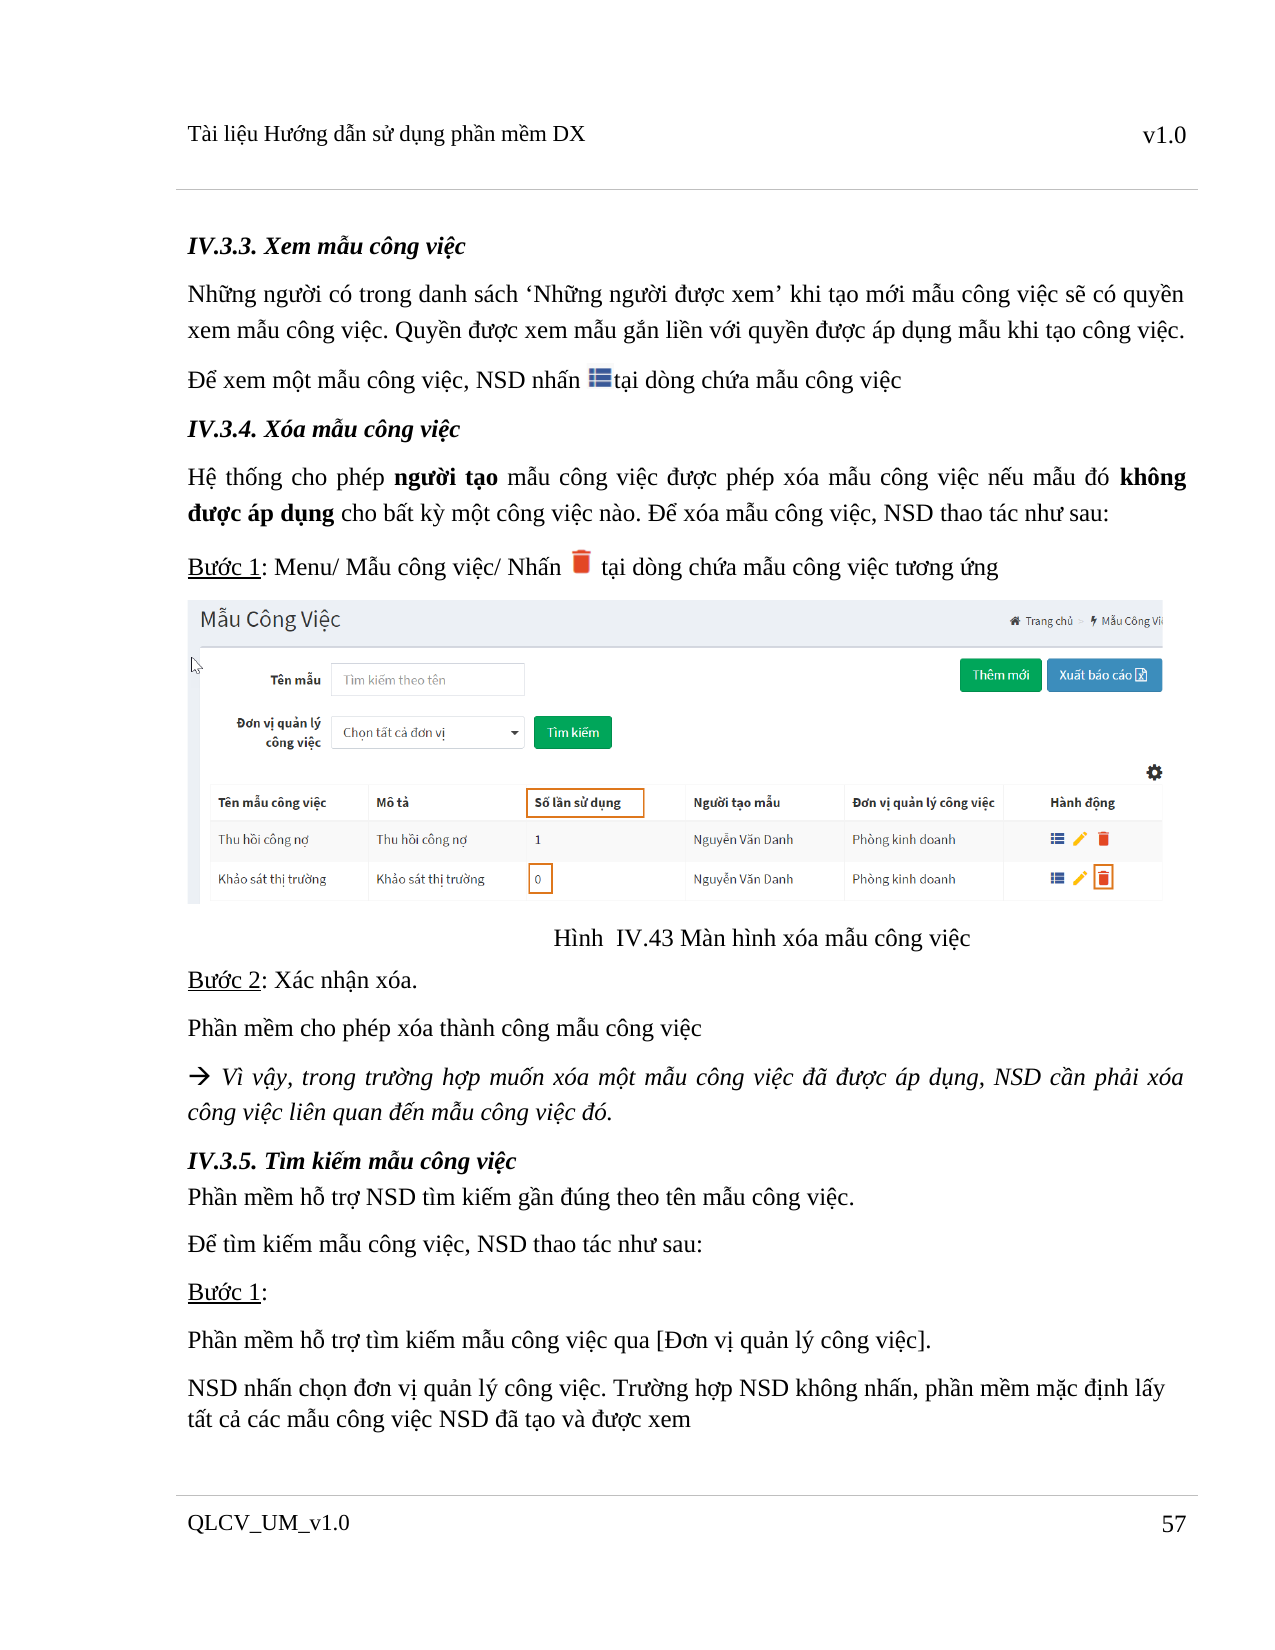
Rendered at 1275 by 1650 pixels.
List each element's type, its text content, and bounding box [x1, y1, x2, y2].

subtitle Xóa mẫu công việc [187, 414, 1186, 442]
picture [567, 546, 595, 576]
text Để tìm kiếm mẫu công việc, NSD thao tác như sau: [187, 1229, 1186, 1258]
picture [187, 600, 1163, 904]
text Những người có trong danh sách ‘Những người được xem’ khi tạo mới mẫu công việc sẽ có quyền xem mẫu công việc. Quyền được xem mẫu gắn liền với quyền được áp dụng mẫu khi tạo công việc. [187, 279, 1186, 344]
text Hệ thống cho phép người tạo mẫu công việc được phép xóa mẫu công việc nếu mẫu đó không được áp dụng cho bất kỳ một công việc nào. Để xóa mẫu công việc, NSD thao tác như sau: [187, 462, 1186, 527]
text Phần mềm cho phép xóa thành công mẫu công việc [187, 1013, 1186, 1042]
text Để xem một mẫu công việc, NSD nhấn tại dòng chứa mẫu công việc [187, 363, 1186, 394]
subtitle Tìm kiếm mẫu công việc [187, 1146, 1186, 1175]
subtitle Xem mẫu công việc [187, 231, 1186, 259]
text Bước 2: Xác nhận xóa. [187, 965, 1186, 993]
text Bước 1: [187, 1277, 1186, 1306]
text Phần mềm hỗ trợ tìm kiếm mẫu công việc qua [Đơn vị quản lý công việc]. [187, 1325, 1186, 1354]
text Bước 1: Menu/ Mẫu công việc/ Nhấn tại dòng chứa mẫu công việc tương ứng [187, 546, 1186, 581]
picture [586, 363, 614, 389]
text Phần mềm hỗ trợ NSD tìm kiếm gần đúng theo tên mẫu công việc. [187, 1182, 1186, 1211]
text NSD nhấn chọn đơn vị quản lý công việc. Trường hợp NSD không nhấn, phần mềm mặc định lấy tất cả các mẫu công việc NSD đã tạo và được xem [187, 1373, 1186, 1432]
text Vì vậy, trong trường hợp muốn xóa một mẫu công việc đã được áp dụng, NSD cần phải xóa công việc liên quan đến mẫu công việc đó. [187, 1062, 1186, 1126]
